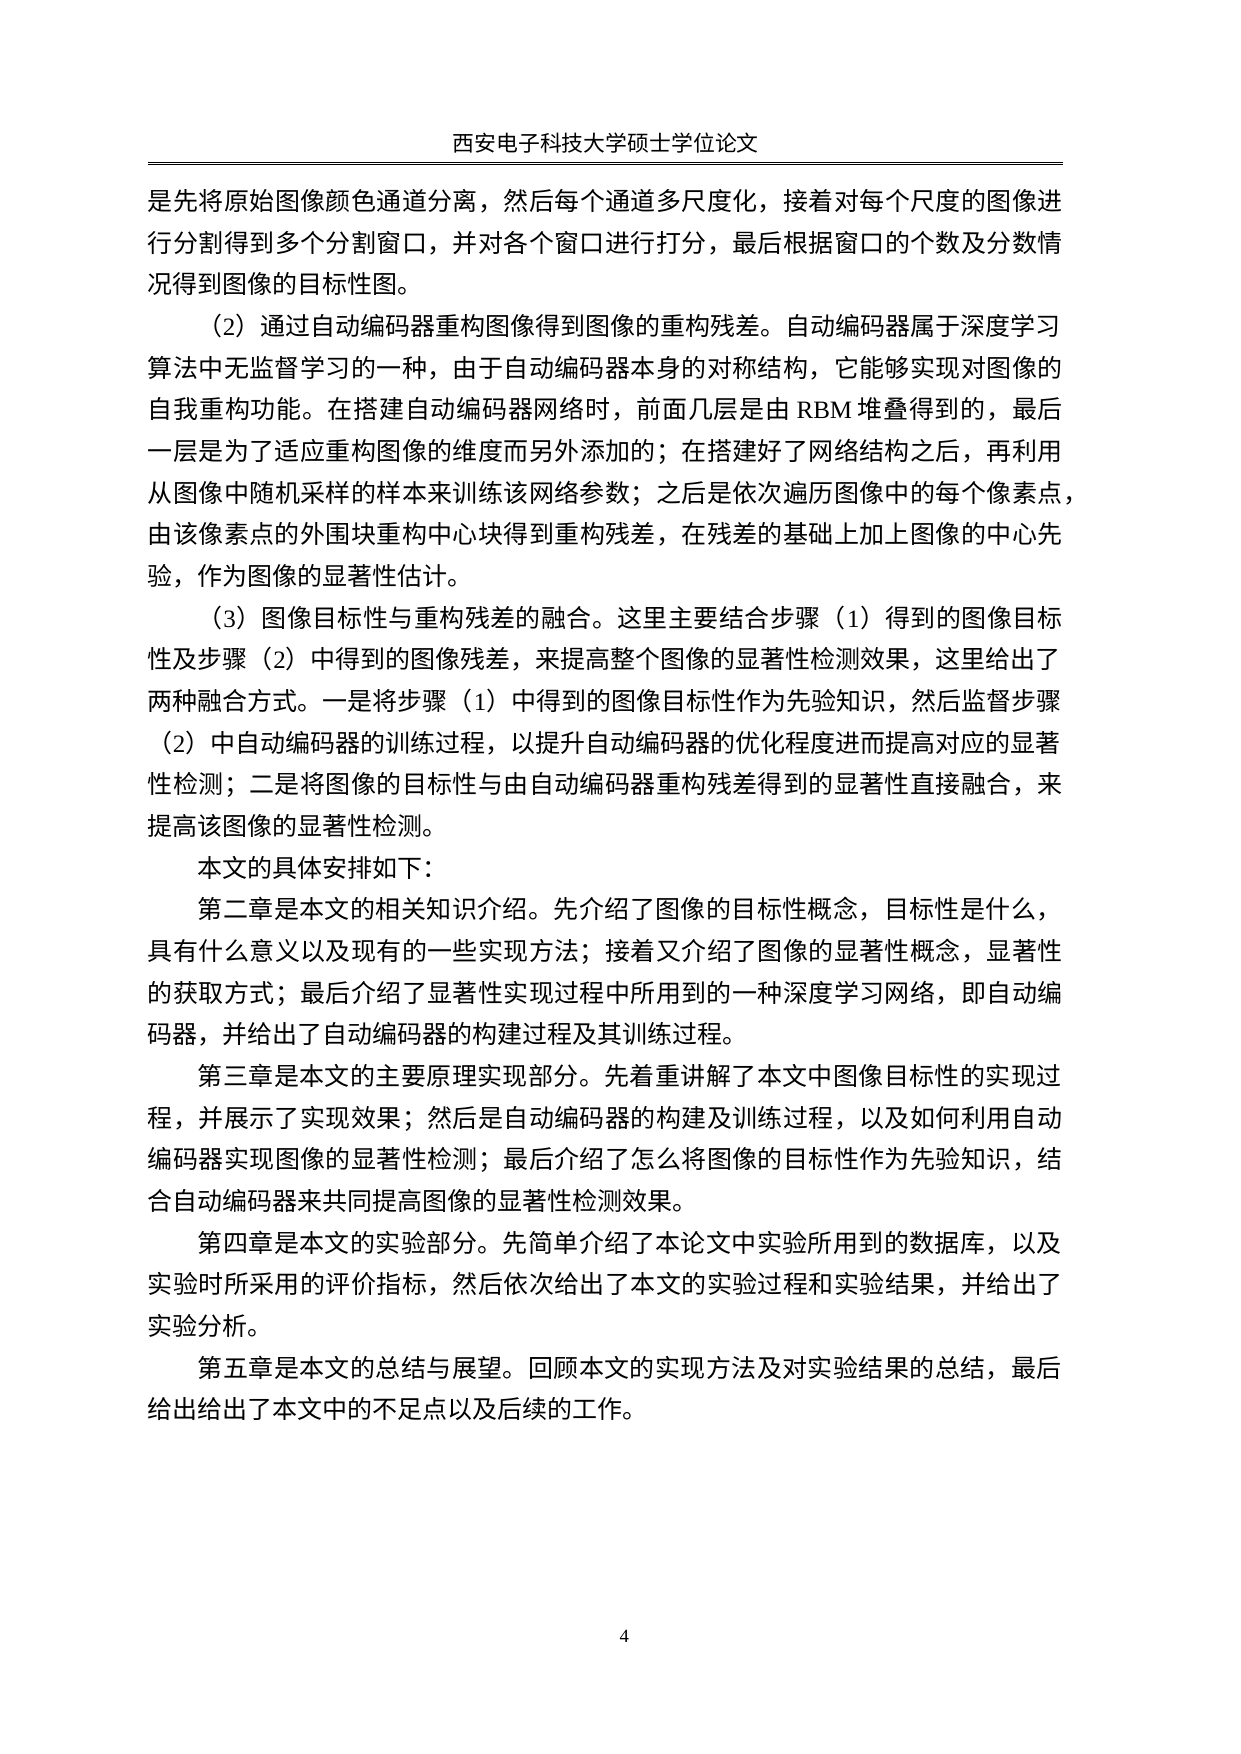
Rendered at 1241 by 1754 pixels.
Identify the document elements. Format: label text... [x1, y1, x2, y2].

text 第三章是本文的主要原理实现部分。先着重讲解了本文中图像目标性的实现过程，并展示了实现效果；然后是自动编码器的构建及训练过程，以及如何利用自动编码器实现图像的显著性检测；最后介绍了怎么将图像的目标性作为先验知识，结合自动编码器来共同提高图像的显著性检测效果。 [148, 1052, 1063, 1219]
text 本文的具体安排如下： [148, 844, 1063, 886]
text 第五章是本文的总结与展望。回顾本文的实现方法及对实验结果的总结，最后给出给出了本文中的不足点以及后续的工作。 [148, 1344, 1063, 1427]
text 第四章是本文的实验部分。先简单介绍了本论文中实验所用到的数据库，以及实验时所采用的评价指标，然后依次给出了本文的实验过程和实验结果，并给出了实验分析。 [148, 1219, 1063, 1344]
text 第二章是本文的相关知识介绍。先介绍了图像的目标性概念，目标性是什么，具有什么意义以及现有的一些实现方法；接着又介绍了图像的显著性概念，显著性的获取方式；最后介绍了显著性实现过程中所用到的一种深度学习网络，即自动编码器，并给出了自动编码器的构建过程及其训练过程。 [148, 886, 1063, 1052]
text （2）通过自动编码器重构图像得到图像的重构残差。自动编码器属于深度学习算法中无监督学习的一种，由于自动编码器本身的对称结构，它能够实现对图像的自我重构功能。在搭建自动编码器网络时，前面几层是由RBM堆叠得到的，最后一层是为了适应重构图像的维度而另外添加的；在搭建好了网络结构之后，再利用从图像中随机采样的样本来训练该网络参数；之后是依次遍历图像中的每个像素点，由该像素点的外围块重构中心块得到重构残差，在残差的基础上加上图像的中心先验，作为图像的显著性估计。 [148, 302, 1063, 594]
text （3）图像目标性与重构残差的融合。这里主要结合步骤（1）得到的图像目标性及步骤（2）中得到的图像残差，来提高整个图像的显著性检测效果，这里给出了两种融合方式。一是将步骤（1）中得到的图像目标性作为先验知识，然后监督步骤（2）中自动编码器的训练过程，以提升自动编码器的优化程度进而提高对应的显著性检测；二是将图像的目标性与由自动编码器重构残差得到的显著性直接融合，来提高该图像的显著性检测。 [148, 594, 1063, 844]
